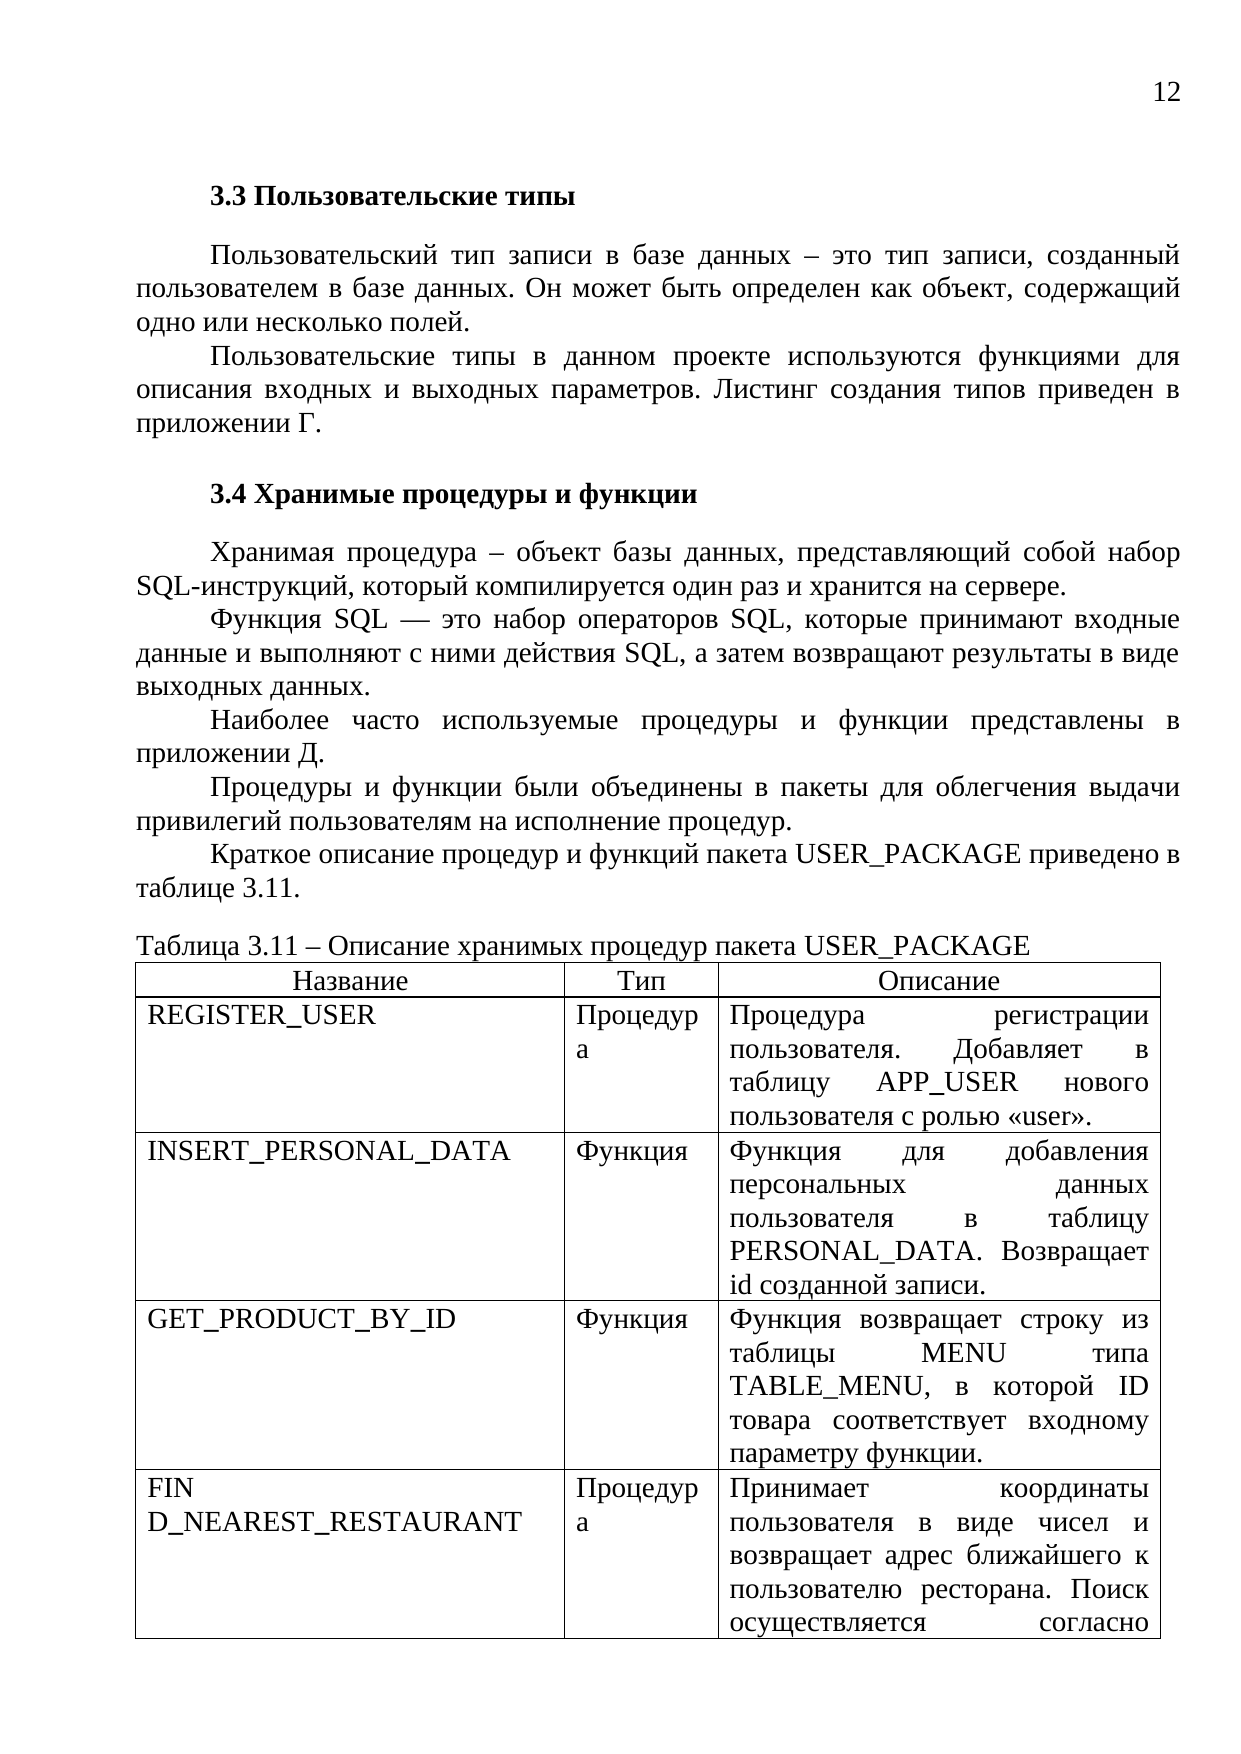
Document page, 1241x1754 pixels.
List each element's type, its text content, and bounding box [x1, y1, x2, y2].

text Наиболее часто используемые процедуры и функции представлены в приложении Д. [136, 702, 1181, 769]
text Пользовательские типы в данном проекте используются функциями для описания входных и выходных параметров. Листинг создания типов приведен в приложении Г. [136, 338, 1181, 438]
text Процедуры и функции были объединены в пакеты для облегчения выдачи привилегий пользователям на исполнение процедур. [136, 769, 1181, 836]
table_cell Функция [565, 1301, 718, 1469]
text Хранимая процедура – объект базы данных, представляющий собой набор SQL-инструкций, который компилируется один раз и хранится на сервере. [136, 534, 1181, 601]
table_cell Функция возвращает строку из таблицы MENU типа TABLE_MENU, в которой ID товара соответствует входному параметру функции. [719, 1301, 1160, 1469]
table_cell REGISTER_USER [136, 998, 564, 1132]
table_cell GET_PRODUCT_BY_ID [136, 1301, 564, 1469]
table_cell Процедура регистрации пользователя. Добавляет в таблицу APP_USER нового пользователя с ролью «user». [719, 998, 1160, 1132]
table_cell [719, 1470, 1160, 1638]
table_cell Функция [565, 1133, 718, 1300]
table_header Тип [565, 963, 718, 996]
text Таблица 3.11 – Описание хранимых процедур пакета USER_PACKAGE [136, 928, 1181, 962]
text Функция SQL — это набор операторов SQL, которые принимают входные данные и выполняют с ними действия SQL, а затем возвращают результаты в виде выходных данных. [136, 601, 1181, 702]
text Краткое описание процедур и функций пакета USER_PACKAGE приведено в таблице 3.11. [136, 836, 1181, 903]
text 3.4 Хранимые процедуры и функции [136, 476, 1181, 509]
table_header Описание [719, 963, 1160, 996]
text Пользовательский тип записи в базе данных – это тип записи, созданный пользователем в базе данных. Он может быть определен как объект, содержащий одно или несколько полей. [136, 237, 1181, 338]
table_cell INSERT_PERSONAL_DATA [136, 1133, 564, 1300]
table_cell Функция для добавления персональных данных пользователя в таблицу PERSONAL_DATA. Возвращает id созданной записи. [719, 1133, 1160, 1300]
table_header Название [136, 963, 564, 996]
table_cell Процедура [565, 998, 718, 1132]
table_cell Процедура [565, 1470, 718, 1638]
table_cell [136, 1470, 564, 1638]
text 3.3 Пользовательские типы [136, 178, 1181, 212]
